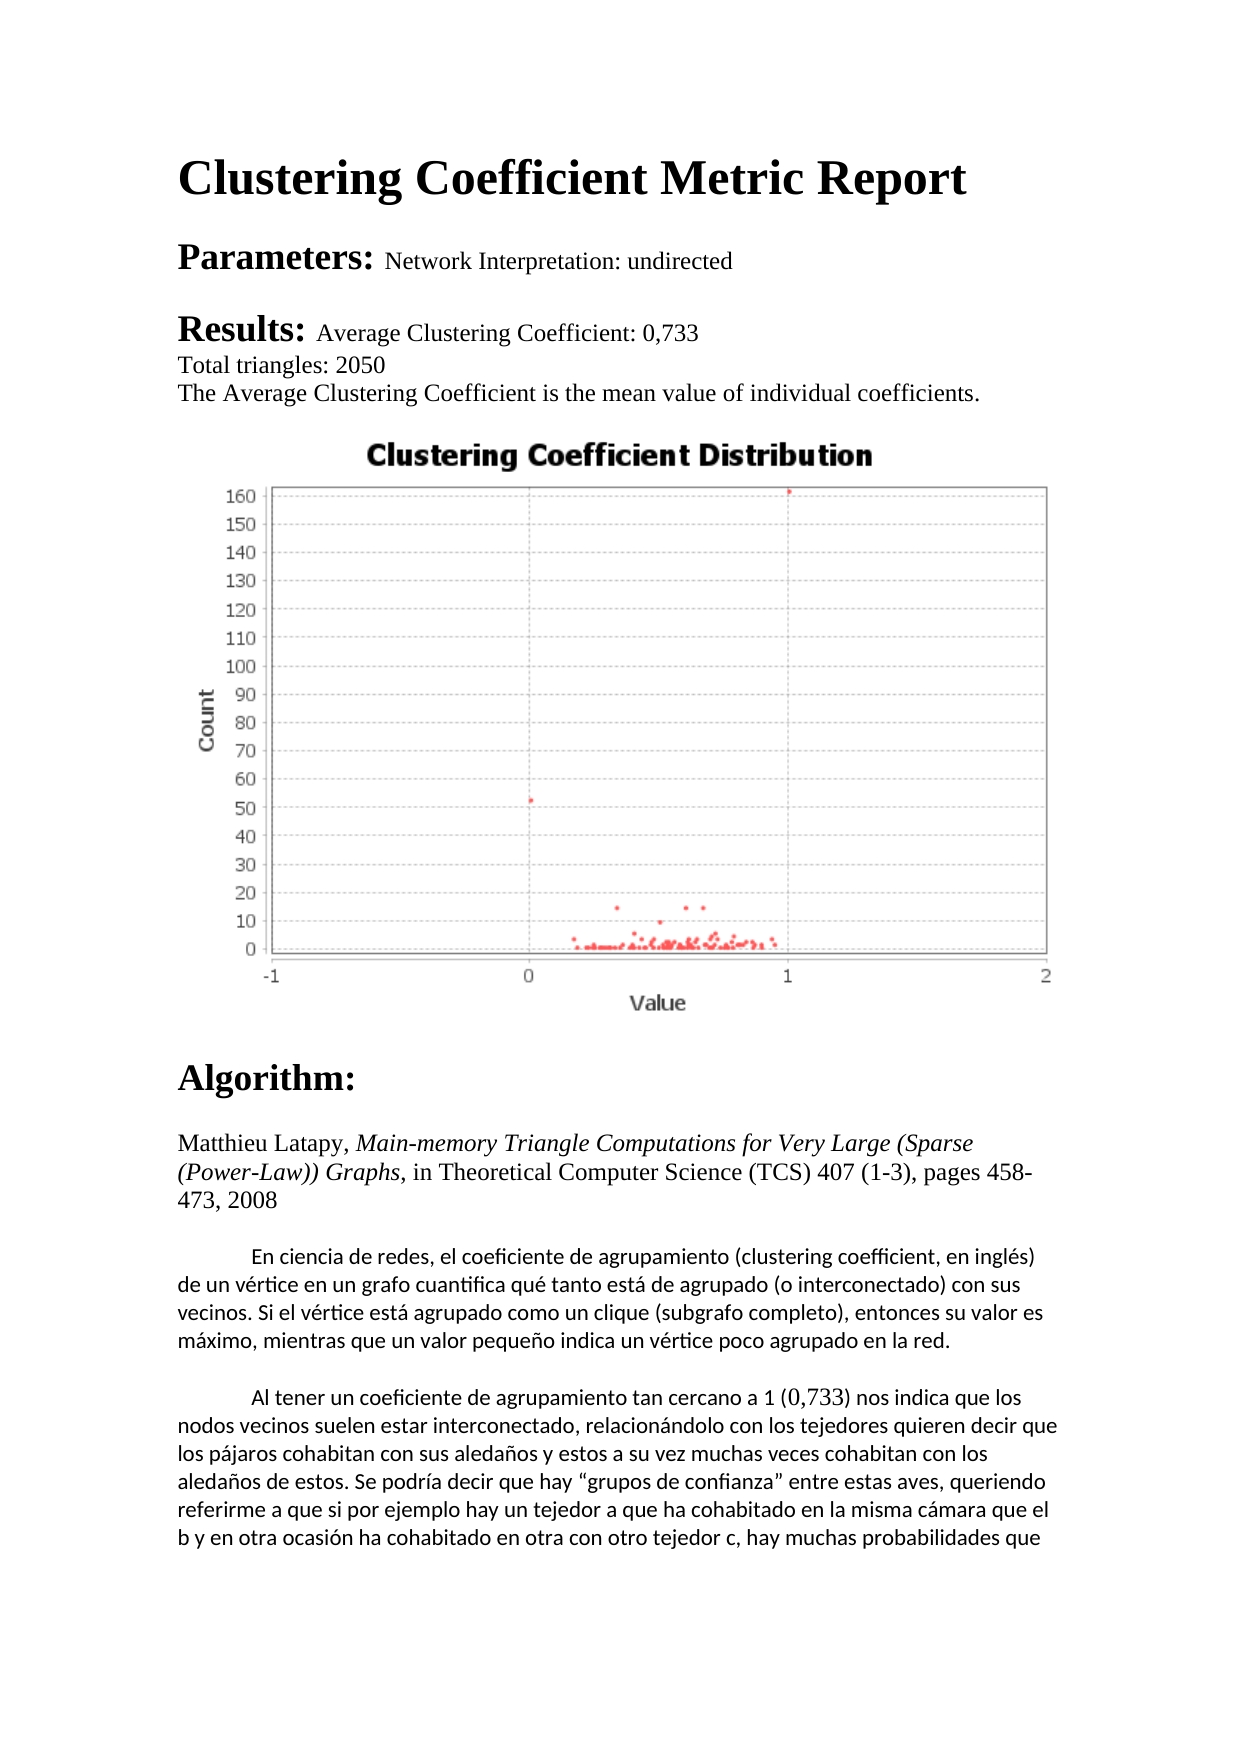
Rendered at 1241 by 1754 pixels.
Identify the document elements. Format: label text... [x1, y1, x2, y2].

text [177, 1382, 1063, 1551]
text Algorithm: [177, 1056, 1063, 1099]
text En ciencia de redes, el coeficiente de agrupamiento (clustering coefficient, en inglés) de un vértice en un grafo cuantifica qué tanto está de agrupado (o interconectado) con sus vecinos. Si el vértice está agrupado como un clique (subgrafo completo), entonces su valor es máximo, mientras que un valor pequeño indica un vértice poco agrupado en la red. [177, 1242, 1063, 1354]
text Parameters: Network Interpretation: undirected [177, 234, 1063, 277]
picture [177, 436, 1063, 1027]
text Results: Average Clustering Coefficient: 0,733 Total triangles: 2050 The Average Clustering Coefficient is the mean value of individual coefficients. [177, 307, 1063, 436]
text Matthieu Latapy, Main-memory Triangle Computations for Very Large (Sparse (Power-Law)) Graphs, in Theoretical Computer Science (TCS) 407 (1-3), pages 458-473, 2008 [177, 1128, 1063, 1214]
text Clustering Coefficient Metric Report [177, 148, 1063, 205]
